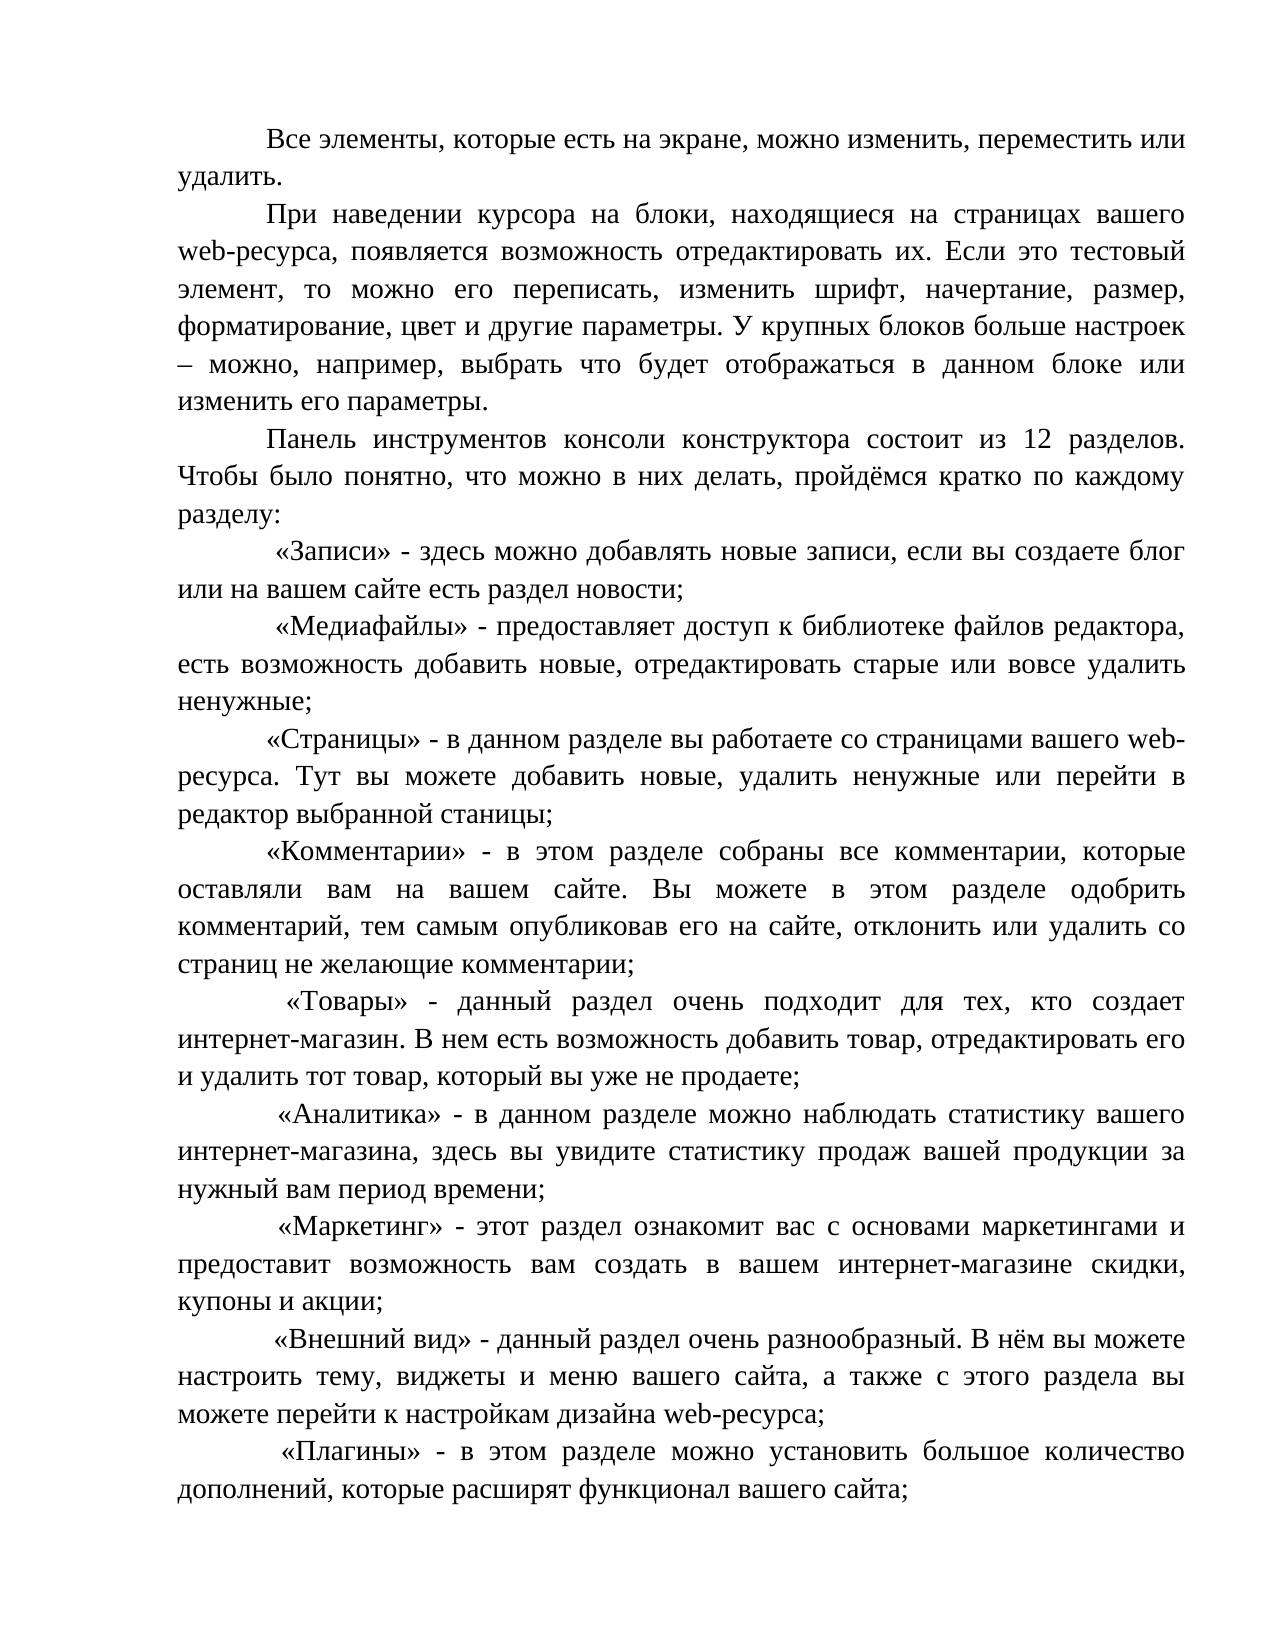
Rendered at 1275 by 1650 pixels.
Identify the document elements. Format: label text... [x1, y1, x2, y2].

text «Медиафайлы» - предоставляет доступ к библиотеке файлов редактора, есть возможность добавить новые, отредактировать старые или вовсе удалить ненужные; [177, 606, 1186, 718]
text «Внешний вид» - данный раздел очень разнообразный. В нём вы можете настроить тему, виджеты и меню вашего сайта, а также с этого раздела вы можете перейти к настройкам дизайна web-ресурса; [177, 1318, 1186, 1431]
text При наведении курсора на блоки, находящиеся на страницах вашего web-ресурса, появляется возможность отредактировать их. Если это тестовый элемент, то можно его переписать, изменить шрифт, начертание, размер, форматирование, цвет и другие параметры. У крупных блоков больше настроек – можно, например, выбрать что будет отображаться в данном блоке или изменить его параметры. [177, 193, 1186, 418]
text «Комментарии» - в этом разделе собраны все комментарии, которые оставляли вам на вашем сайте. Вы можете в этом разделе одобрить комментарий, тем самым опубликовав его на сайте, отклонить или удалить со страниц не желающие комментарии; [177, 831, 1186, 981]
text «Маркетинг» - этот раздел ознакомит вас с основами маркетингами и предоставит возможность вам создать в вашем интернет-магазине скидки, купоны и акции; [177, 1206, 1186, 1318]
text «Записи» - здесь можно добавлять новые записи, если вы создаете блог или на вашем сайте есть раздел новости; [177, 531, 1186, 606]
text Панель инструментов консоли конструктора состоит из 12 разделов. Чтобы было понятно, что можно в них делать, пройдёмся кратко по каждому разделу: [177, 418, 1186, 531]
text «Страницы» - в данном разделе вы работаете со страницами вашего web-ресурса. Тут вы можете добавить новые, удалить ненужные или перейти в редактор выбранной станицы; [177, 718, 1186, 831]
text «Аналитика» - в данном разделе можно наблюдать статистику вашего интернет-магазина, здесь вы увидите статистику продаж вашей продукции за нужный вам период времени; [177, 1093, 1186, 1206]
text «Плагины» - в этом разделе можно установить большое количество дополнений, которые расширят функционал вашего сайта; [177, 1431, 1186, 1506]
text Все элементы, которые есть на экране, можно изменить, переместить или удалить. [177, 118, 1186, 193]
text «Товары» - данный раздел очень подходит для тех, кто создает интернет-магазин. В нем есть возможность добавить товар, отредактировать его и удалить тот товар, который вы уже не продаете; [177, 981, 1186, 1093]
